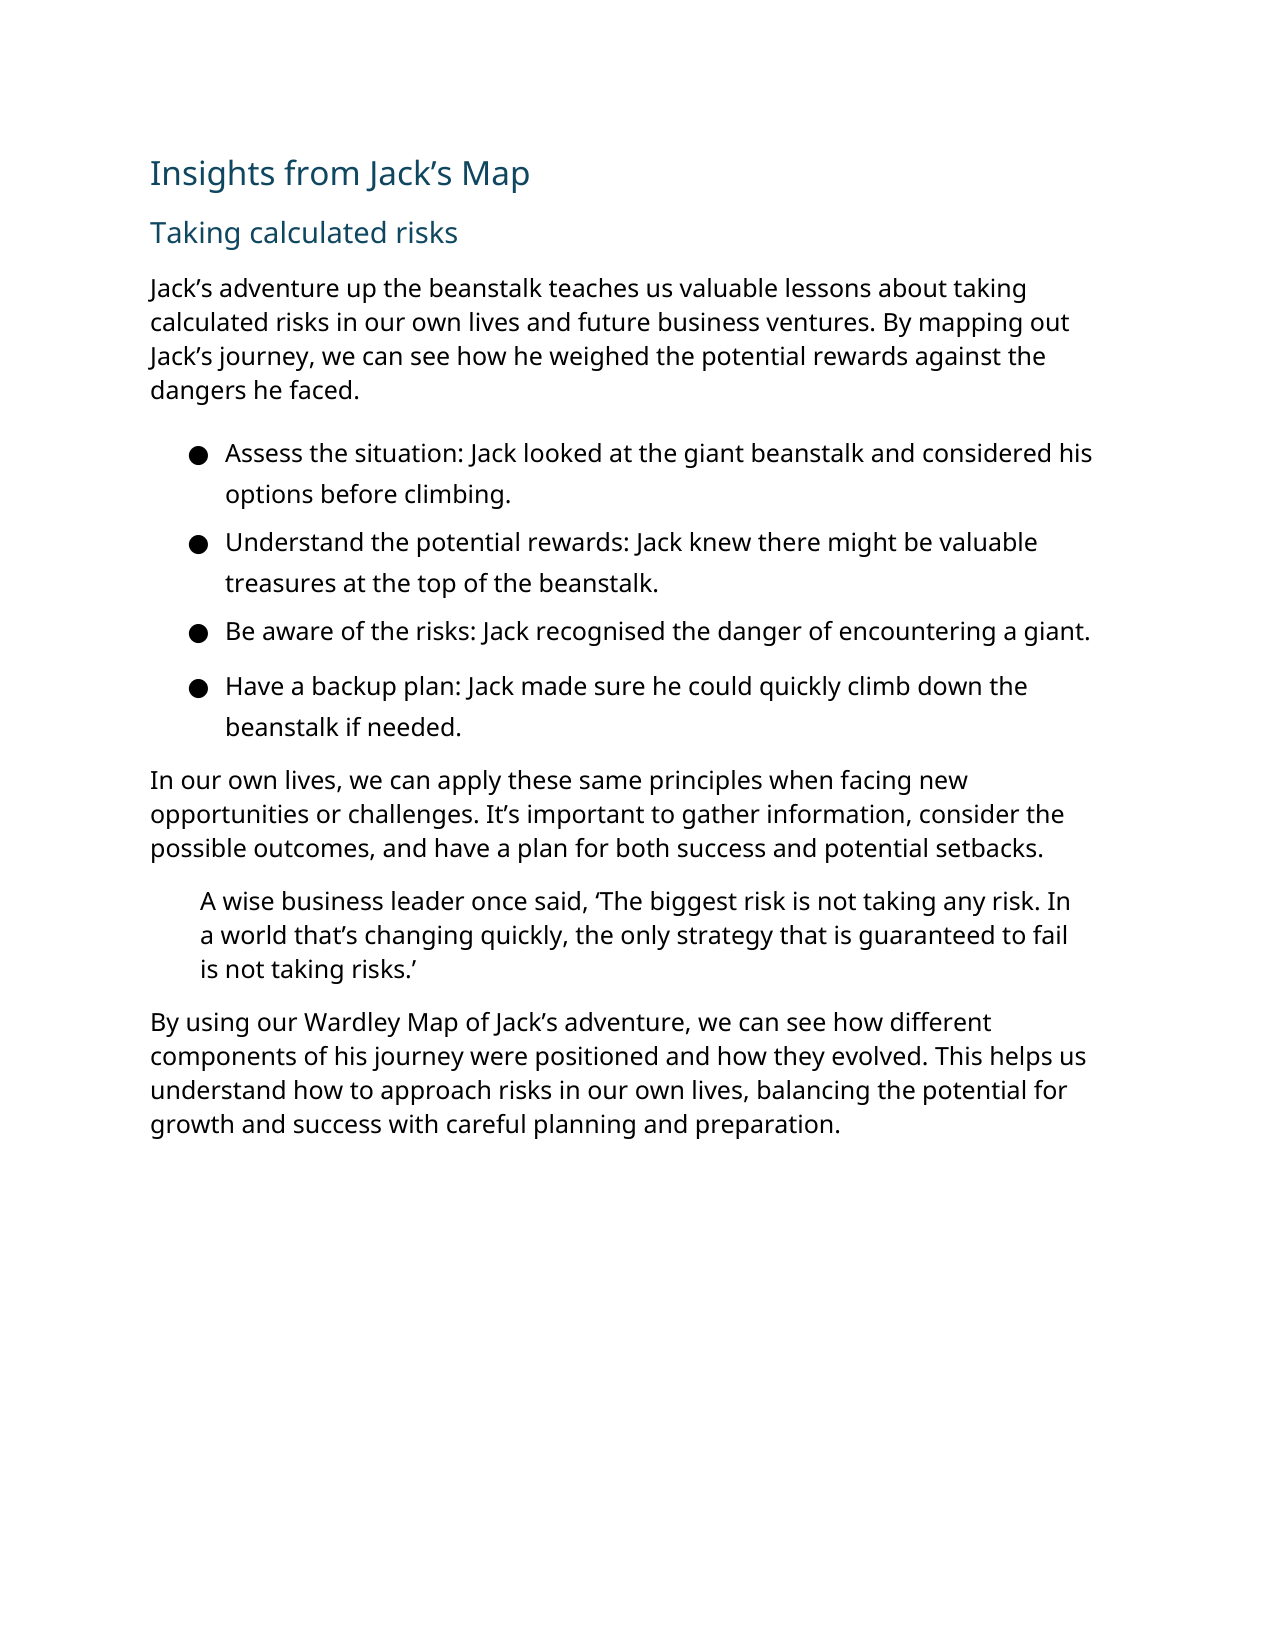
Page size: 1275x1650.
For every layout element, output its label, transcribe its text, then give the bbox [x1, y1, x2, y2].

subtitle Insights from Jack’s Map [150, 150, 1125, 195]
list Understand the potential rewards: Jack knew there might be valuable treasures at the top of the beanstalk. [187, 514, 1125, 600]
text A wise business leader once said, ‘The biggest risk is not taking any risk. In a world that’s changing quickly, the only strategy that is guaranteed to fail is not taking risks.’ [200, 884, 1075, 986]
text By using our Wardley Map of Jack’s adventure, we can see how different components of his journey were positioned and how they evolved. This helps us understand how to approach risks in our own lives, balancing the potential for growth and success with careful planning and preparation. [150, 1004, 1125, 1141]
subtitle Taking calculated risks [150, 212, 1125, 252]
list Have a backup plan: Jack made sure he could quickly climb down the beanstalk if needed. [187, 659, 1125, 744]
text In our own lives, we can apply these same principles when facing new opportunities or challenges. It’s important to gather information, consider the possible outcomes, and have a plan for both success and potential setbacks. [150, 763, 1125, 865]
list Assess the situation: Jack looked at the giant beanstalk and considered his options before climbing. [187, 426, 1125, 511]
text Jack’s adventure up the beanstalk teaches us valuable lessons about taking calculated risks in our own lives and future business ventures. By mapping out Jack’s journey, we can see how he weighed the potential rewards against the dangers he faced. [150, 271, 1125, 407]
list Be aware of the risks: Jack recognised the danger of encountering a giant. [187, 604, 1125, 655]
